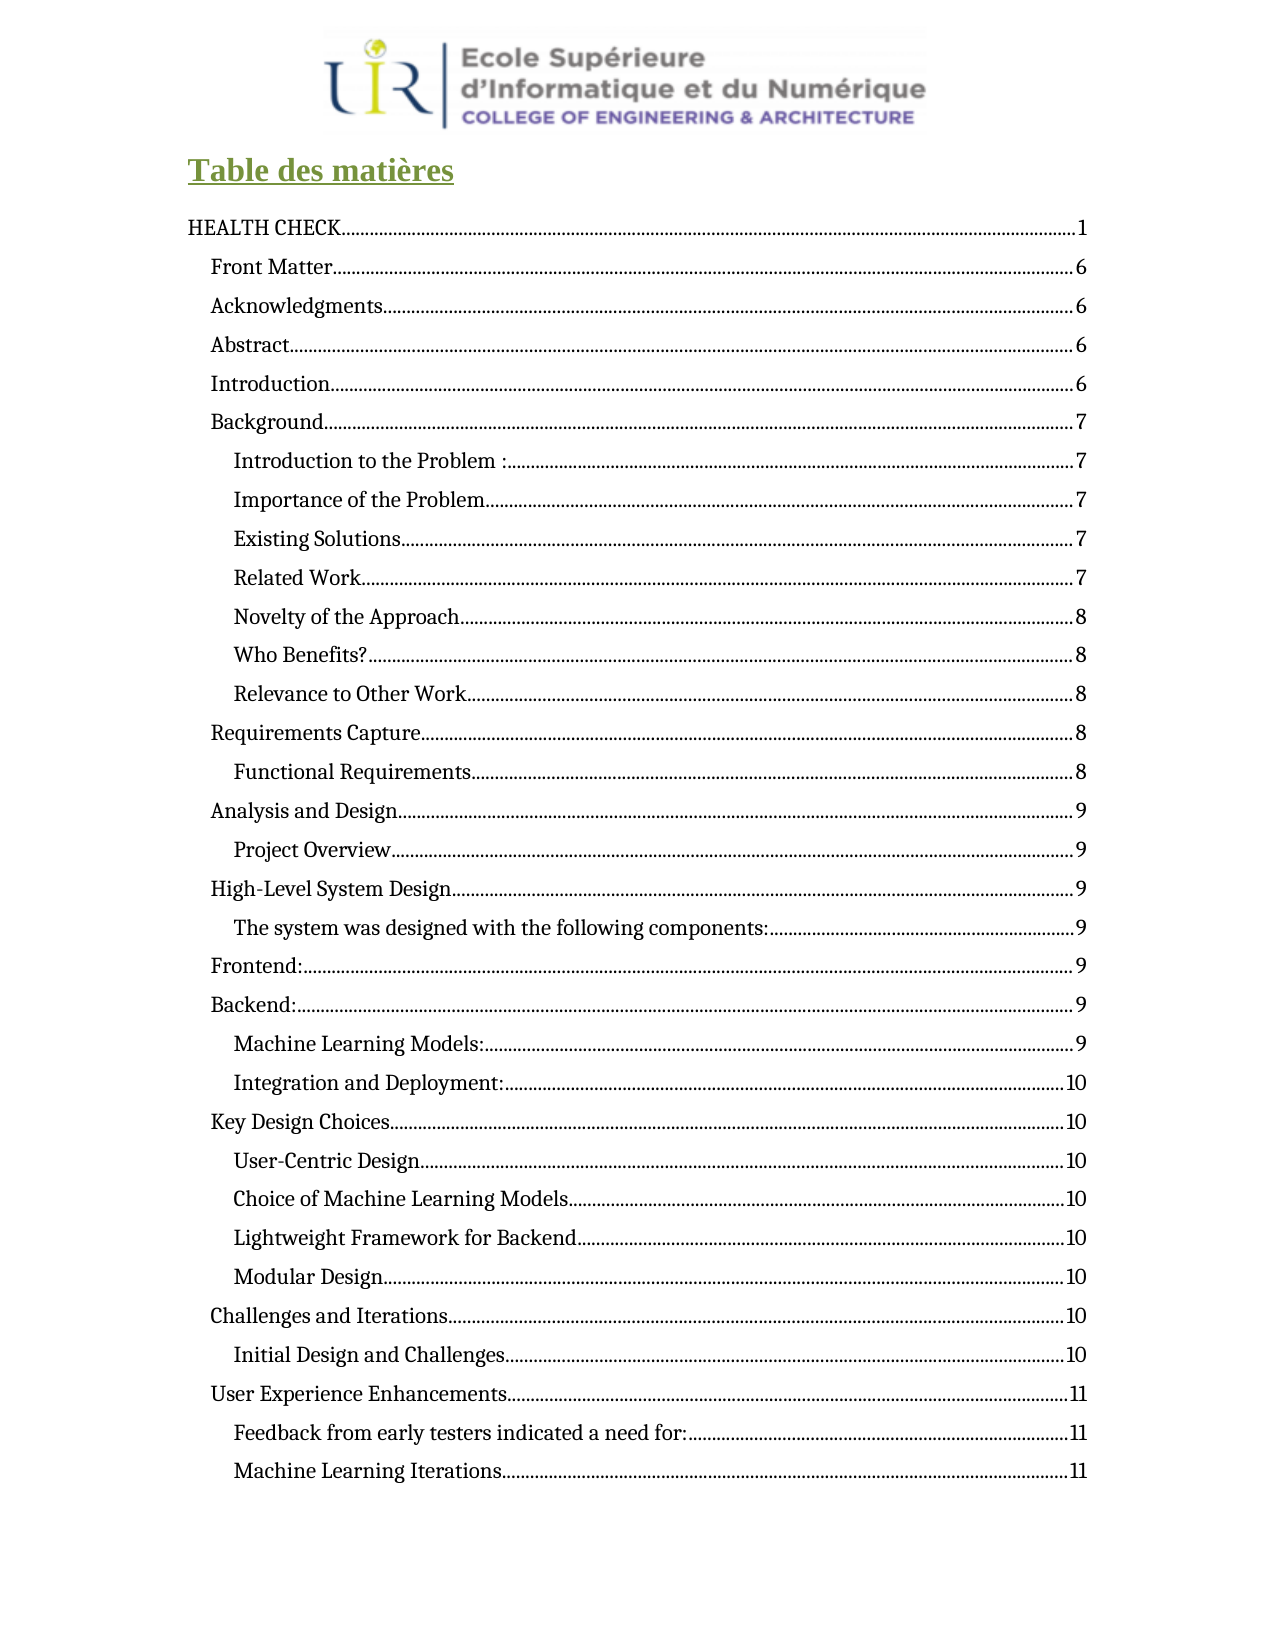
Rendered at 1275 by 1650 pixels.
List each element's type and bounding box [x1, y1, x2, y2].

picture [310, 15, 963, 149]
